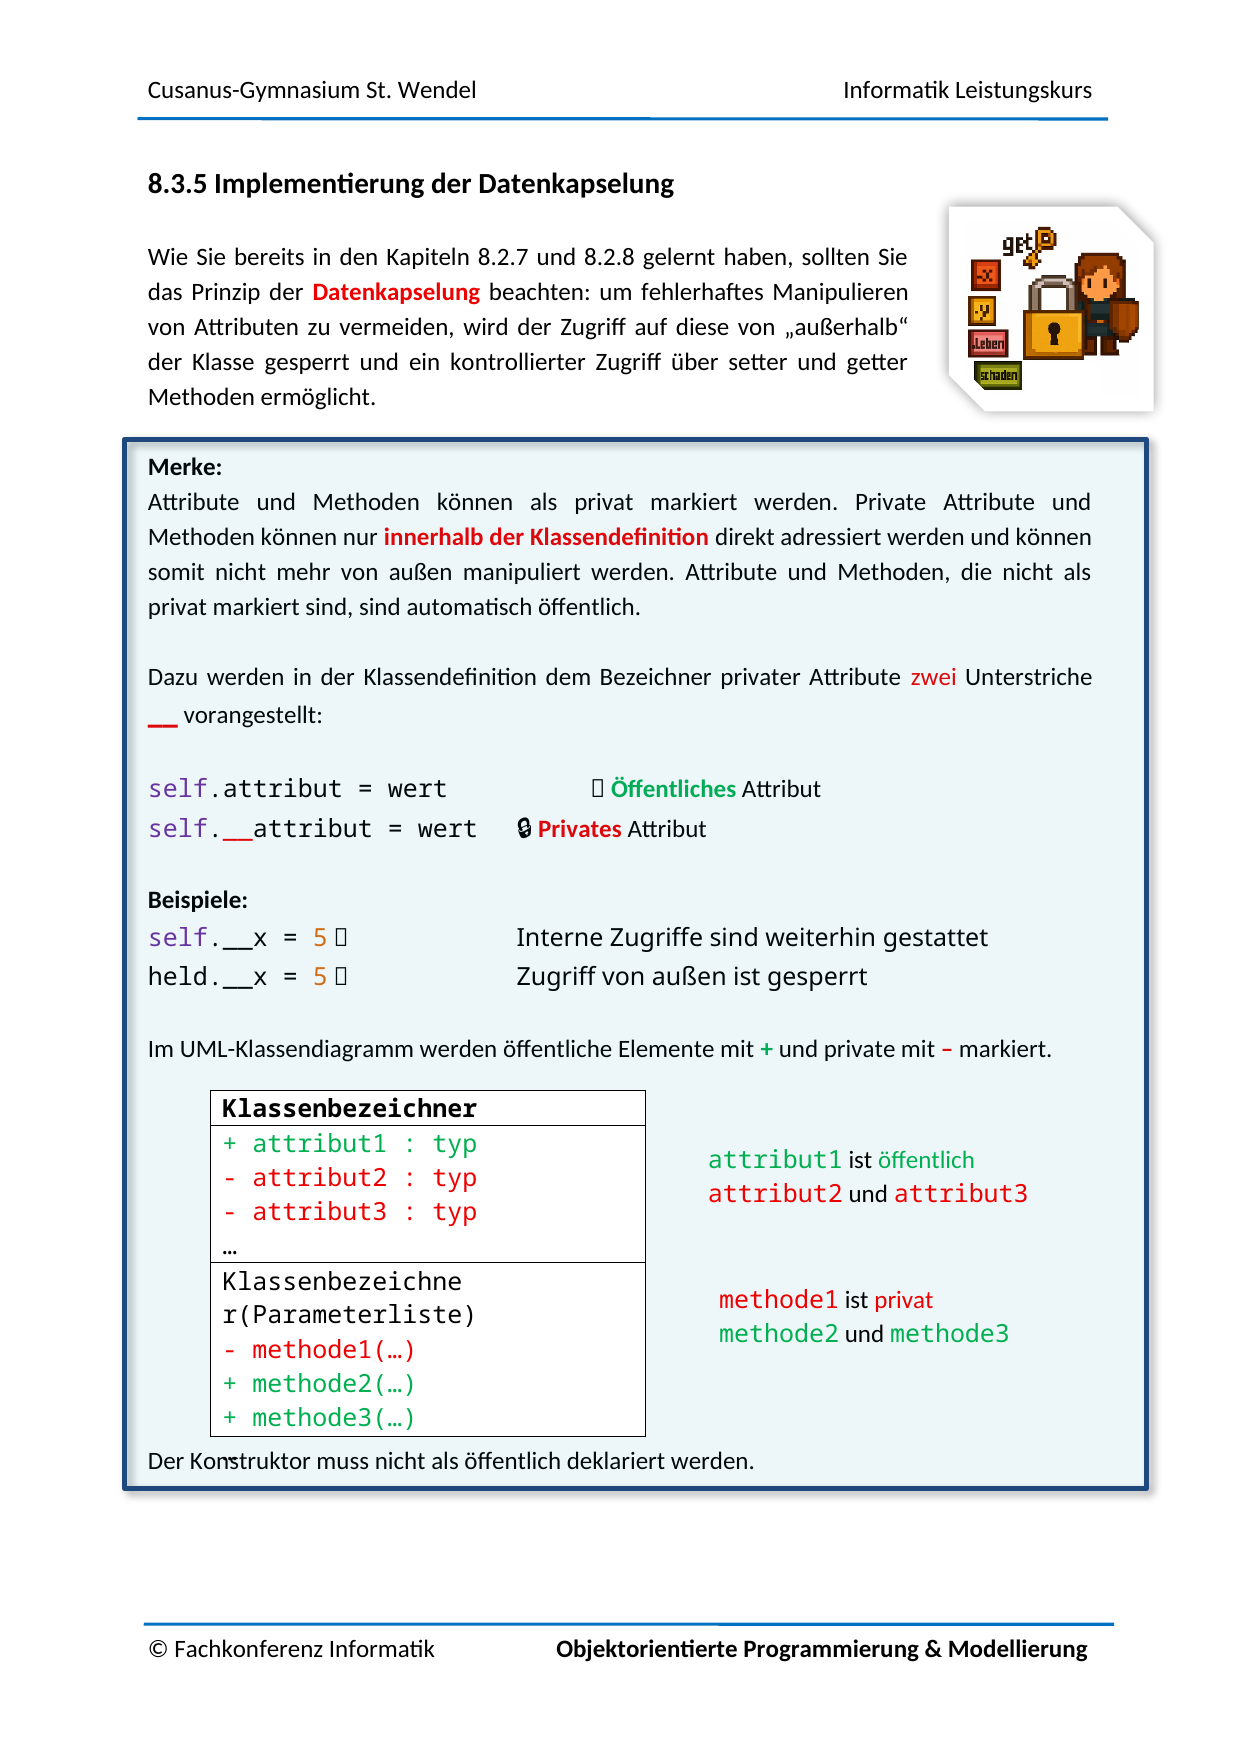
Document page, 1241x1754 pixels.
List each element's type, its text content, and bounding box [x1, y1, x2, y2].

text Wie Sie bereits in den Kapiteln 8.2.7 und 8.2.8 gelernt haben, sollten Sie das Prinzip der Datenkapselung beachten: um fehlerhaftes Manipulieren von Attributen zu vermeiden, wird der Zugriff auf diese von „außerhalb“ der Klasse gesperrt und ein kontrollierter Zugriff über setter und getter Methoden ermöglicht. [148, 241, 972, 412]
text 8.3.5 Implementierung der Datenkapselung [148, 165, 1093, 201]
picture [964, 222, 1138, 396]
